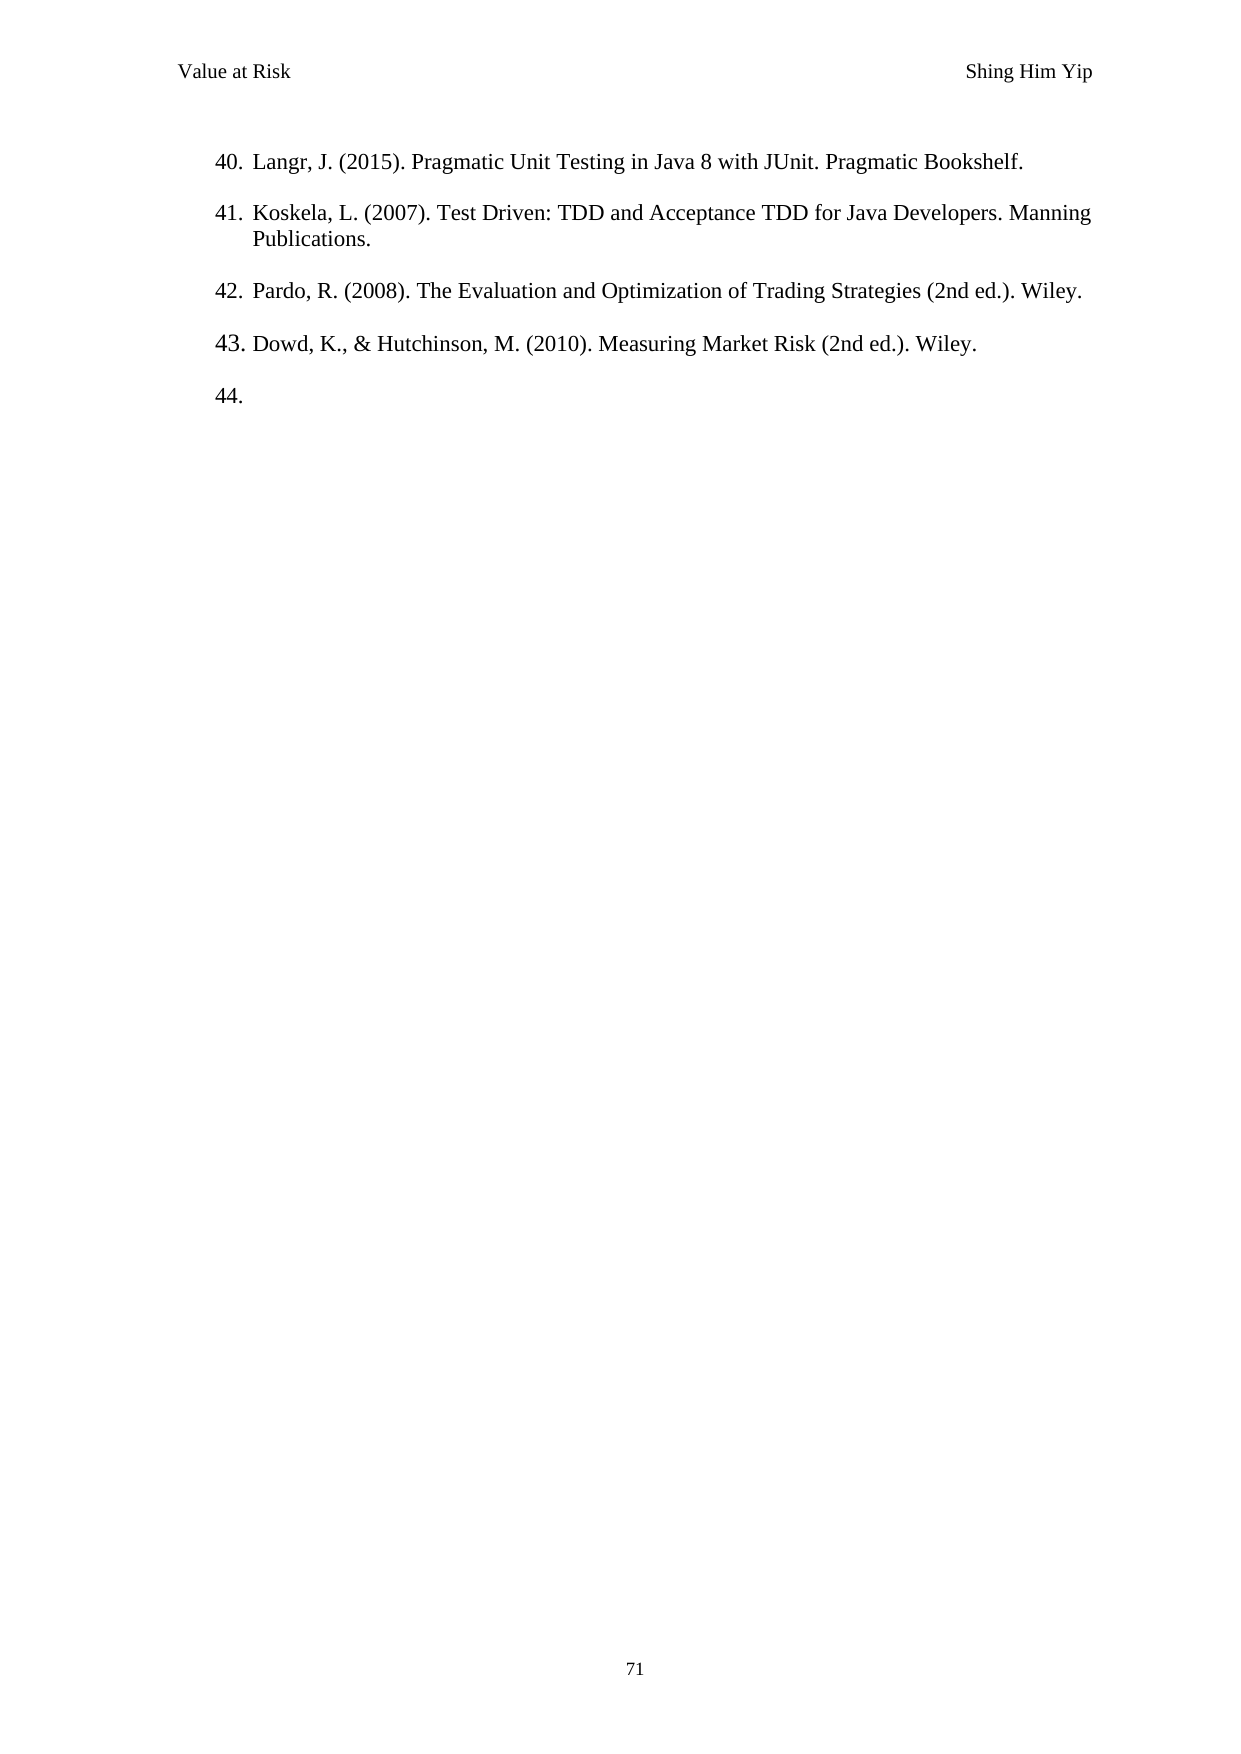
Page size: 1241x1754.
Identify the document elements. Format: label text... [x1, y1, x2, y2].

text Pardo, R. (2008). The Evaluation and Optimization of Trading Strategies (2nd ed.). Wiley. [215, 277, 1092, 303]
text Langr, J. (2015). Pragmatic Unit Testing in Java 8 with JUnit. Pragmatic Bookshelf. [215, 148, 1092, 174]
text Koskela, L. (2007). Test Driven: TDD and Acceptance TDD for Java Developers. Manning Publications. [215, 199, 1092, 252]
text Dowd, K., & Hutchinson, M. (2010). Measuring Market Risk (2nd ed.). Wiley. [215, 328, 1092, 357]
